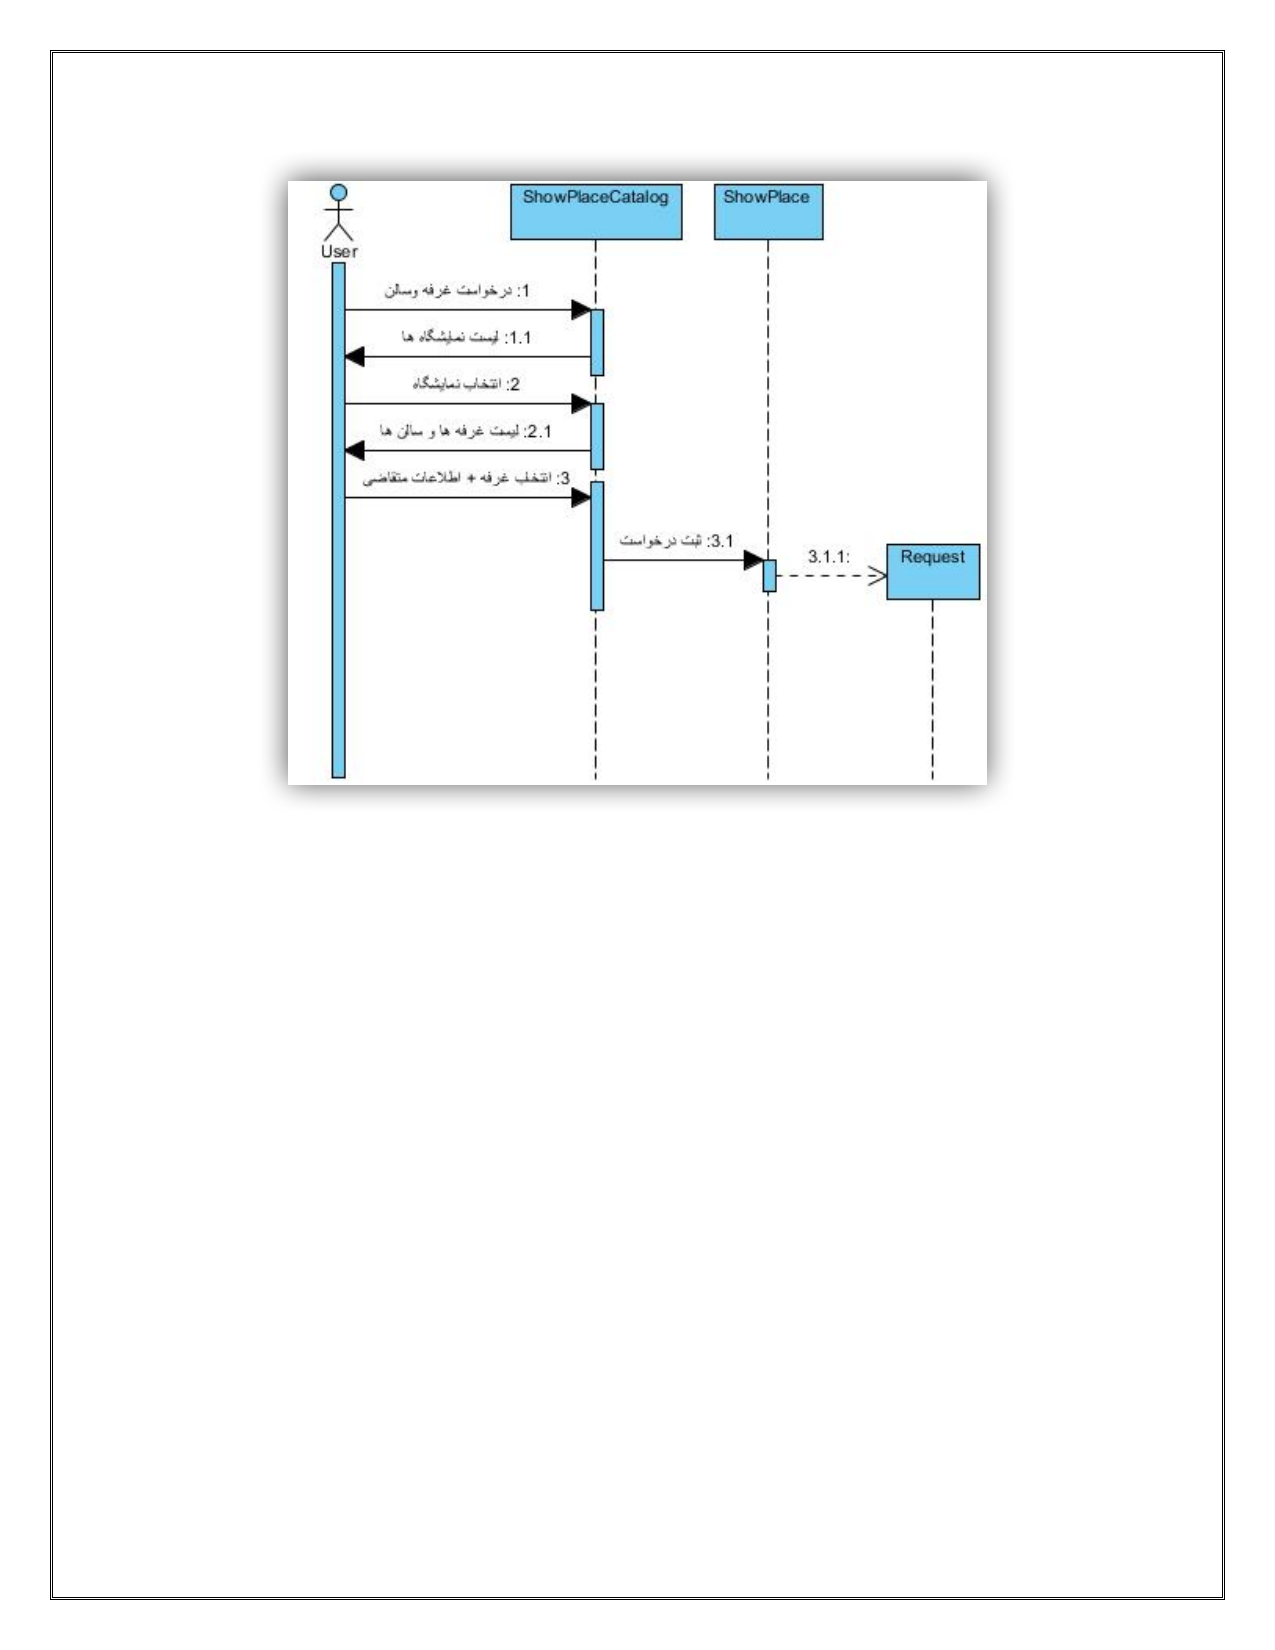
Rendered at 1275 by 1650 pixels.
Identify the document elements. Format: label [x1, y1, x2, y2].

picture [288, 181, 987, 785]
